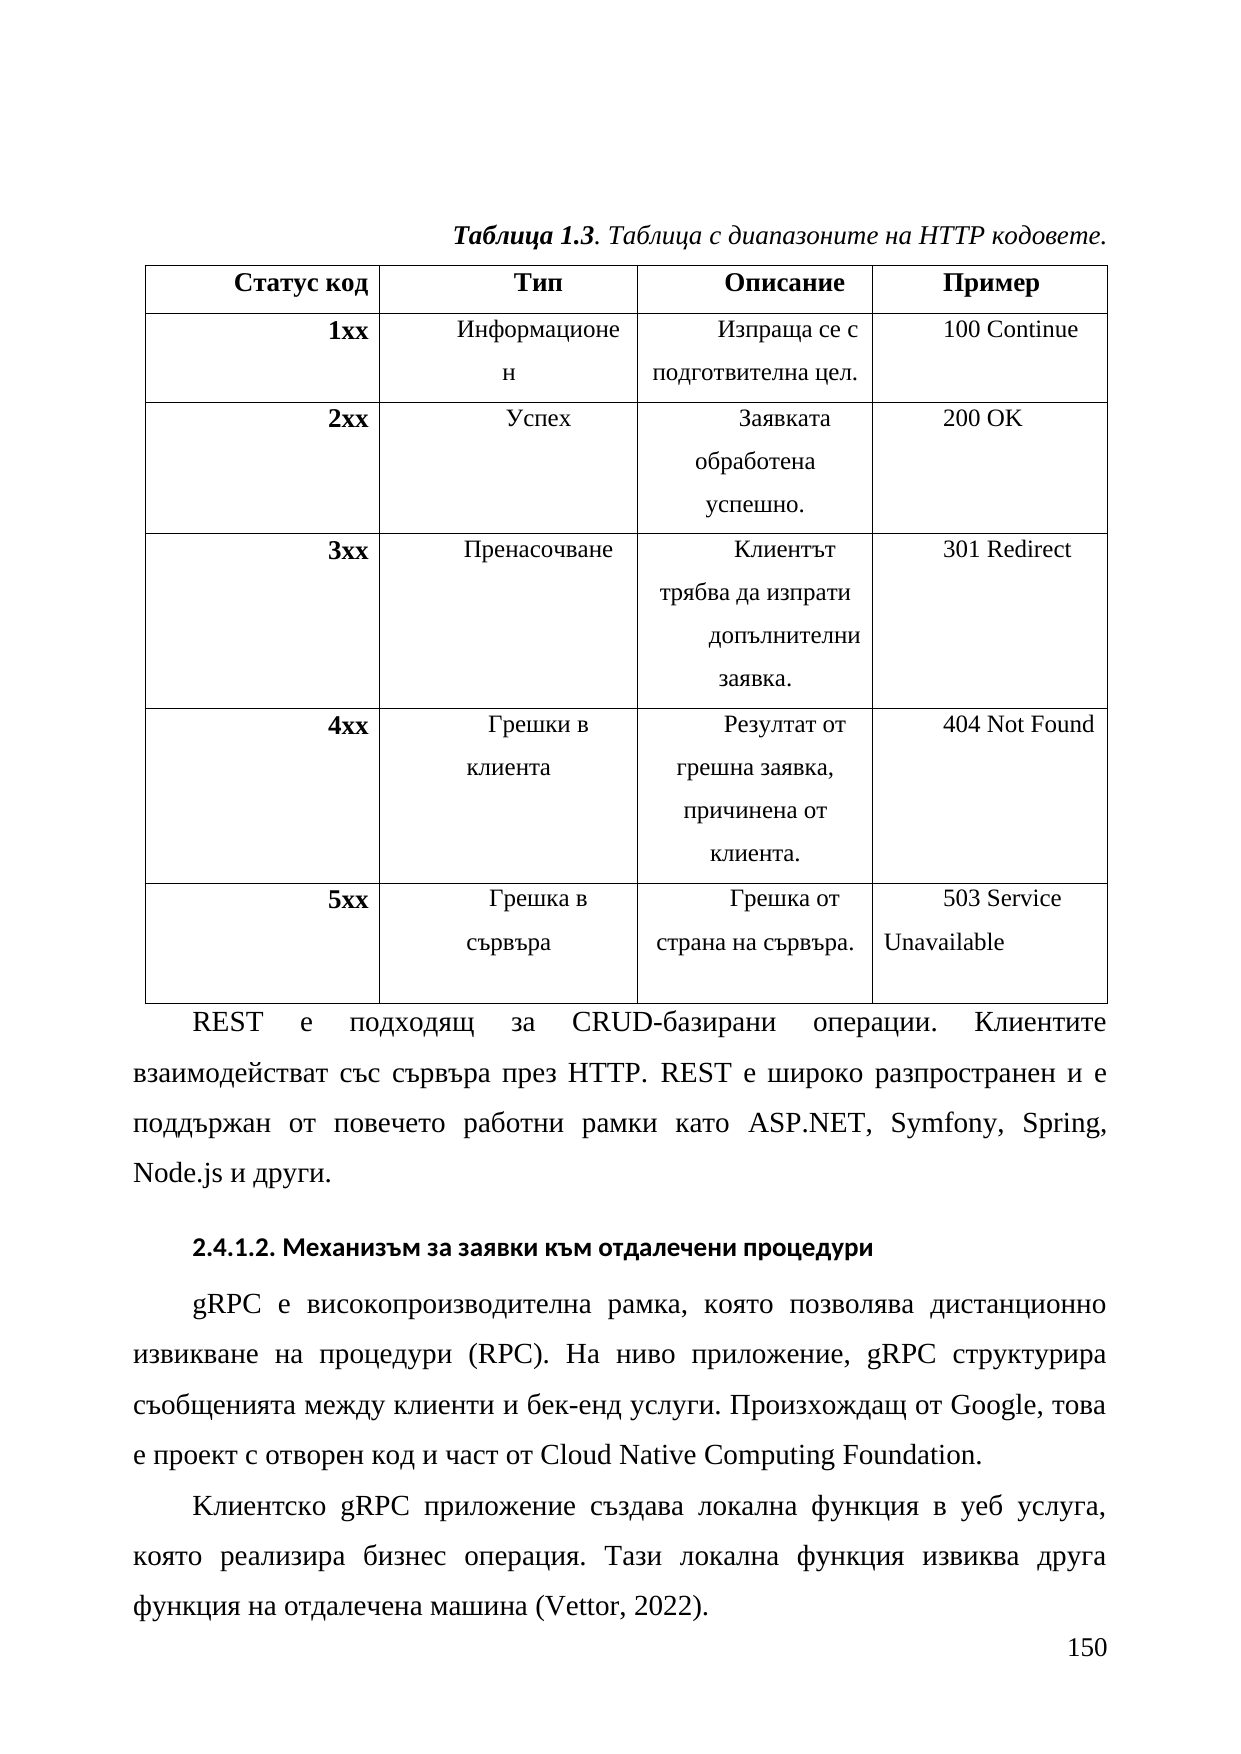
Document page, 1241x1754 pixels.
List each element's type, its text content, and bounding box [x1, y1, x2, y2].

table_cell 3xx [146, 534, 379, 708]
table_cell 301 Redirect [873, 534, 1107, 708]
table_header Пример [873, 266, 1107, 313]
table_cell Грешка от страна на сървъра. [638, 884, 872, 1003]
table_cell 2xx [146, 403, 379, 533]
text gRPC е високопроизводителна рамка, която позволява дистанционно извикване на процедури (RPC). На ниво приложение, gRPC структурира съобщенията между клиенти и бек-енд услуги. Произхождащ от Google, това е проект с отворен код и част от Cloud Native Computing Foundation. [133, 1286, 1107, 1471]
text Таблица 1.3. Таблица с диапазоните на HTTP кодовете. [133, 219, 1107, 250]
table_header Описание [638, 266, 872, 313]
table_cell 100 Continue [873, 314, 1107, 402]
table_cell Клиентът трябва да изпрати допълнителни заявка. [638, 534, 872, 708]
text REST е подходящ за CRUD-базирани операции. Клиентите взаимодействат със сървъра през HTTP. REST е широко разпространен и е поддържан от повечето работни рамки като ASP.NET, Symfony, Spring, Node.js и други. [133, 1004, 1107, 1189]
table_cell 503 Service Unavailable [873, 884, 1107, 1003]
table_cell Пренасочване [380, 534, 637, 708]
table_cell Информационен [380, 314, 637, 402]
subtitle 2.4.1.2. Механизъм за заявки към отдалечени процедури [133, 1231, 1107, 1264]
table_cell Грешки в клиента [380, 709, 637, 882]
text Kлиентско gRPC приложение създава локална функция в уеб услуга, която реализира бизнес операция. Тази локална функция извиква друга функция на отдалечена машина (Vettor, 2022). [133, 1488, 1107, 1622]
table_cell Успех [380, 403, 637, 533]
table_cell Изпраща се с подготвителна цел. [638, 314, 872, 402]
table_cell Заявката обработена успешно. [638, 403, 872, 533]
table_cell 404 Not Found [873, 709, 1107, 882]
table_cell Резултат от грешна заявка, причинена от клиента. [638, 709, 872, 882]
table_cell Грешка в сървъра [380, 884, 637, 1003]
table_cell 1xx [146, 314, 379, 402]
table_header Статус код [146, 266, 379, 313]
table_cell 4xx [146, 709, 379, 882]
table_cell 200 OK [873, 403, 1107, 533]
table_header Тип [380, 266, 637, 313]
table_cell 5xx [146, 884, 379, 1003]
